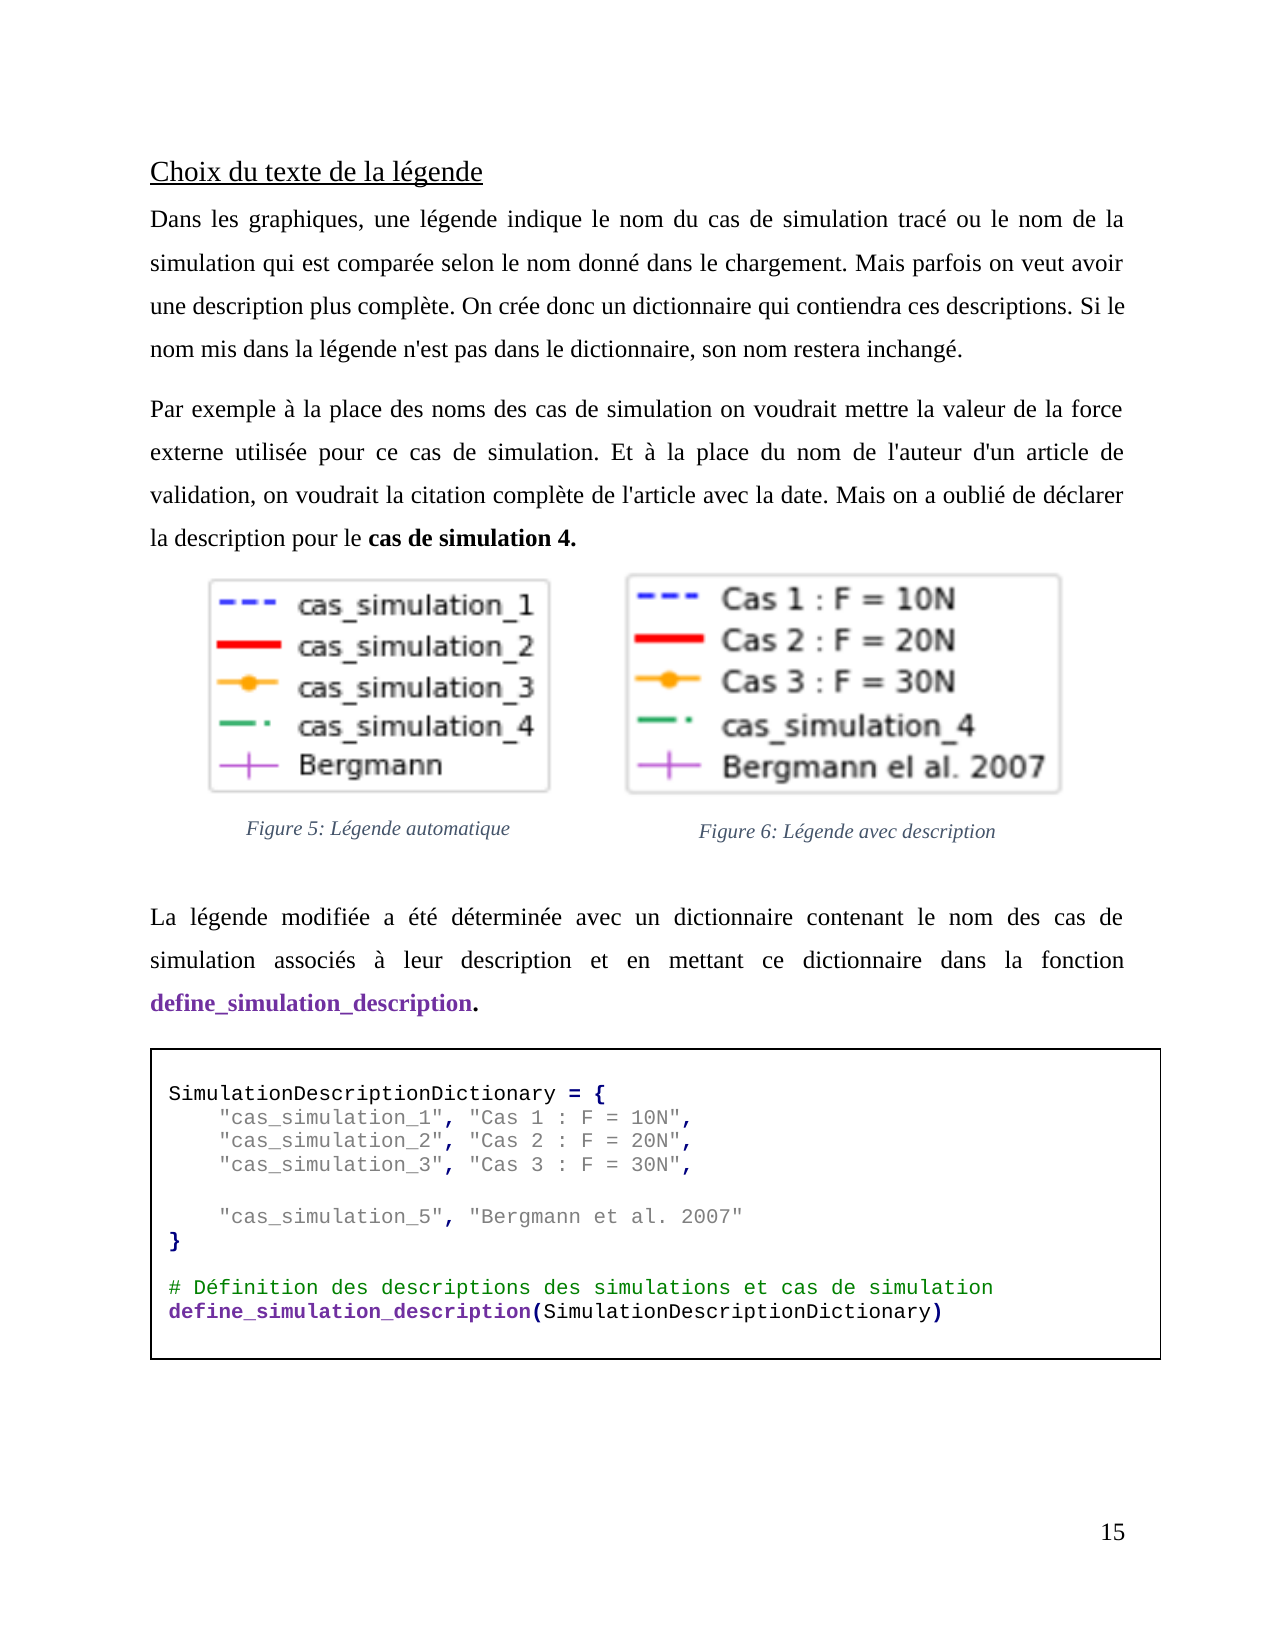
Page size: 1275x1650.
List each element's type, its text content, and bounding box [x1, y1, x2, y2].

text "cas_simulation_3", "Cas 3 : F = 30N", [168, 1154, 1143, 1178]
picture [619, 568, 1077, 811]
text "cas_simulation_1", "Cas 1 : F = 10N", [168, 1107, 1143, 1130]
text "cas_simulation_5", "Bergmann et al. 2007" [168, 1206, 1143, 1230]
text } [168, 1230, 1143, 1254]
subtitle Choix du texte de la légende [150, 154, 1125, 188]
text # Définition des descriptions des simulations et cas de simulation [168, 1277, 1143, 1301]
text Dans les graphiques, une légende indique le nom du cas de simulation tracé ou le nom de la simulation qui est comparée selon le nom donné dans le chargement. Mais parfois on veut avoir une description plus complète. On crée donc un dictionnaire qui contiendra ces descriptions. Si le nom mis dans la légende n'est pas dans le dictionnaire, son nom restera inchangé. [150, 204, 1125, 363]
text define_simulation_description(SimulationDescriptionDictionary) [152, 1301, 1160, 1341]
text SimulationDescriptionDictionary = { [152, 1066, 1160, 1107]
text "cas_simulation_2", "Cas 2 : F = 20N", [168, 1130, 1143, 1154]
picture [198, 573, 560, 809]
text Par exemple à la place des noms des cas de simulation on voudrait mettre la valeur de la force externe utilisée pour ce cas de simulation. Et à la place du nom de l'auteur d'un article de validation, on voudrait la citation complète de l'article avec la date. Mais on a oublié de déclarer la description pour le cas de simulation 4. [150, 394, 1125, 552]
